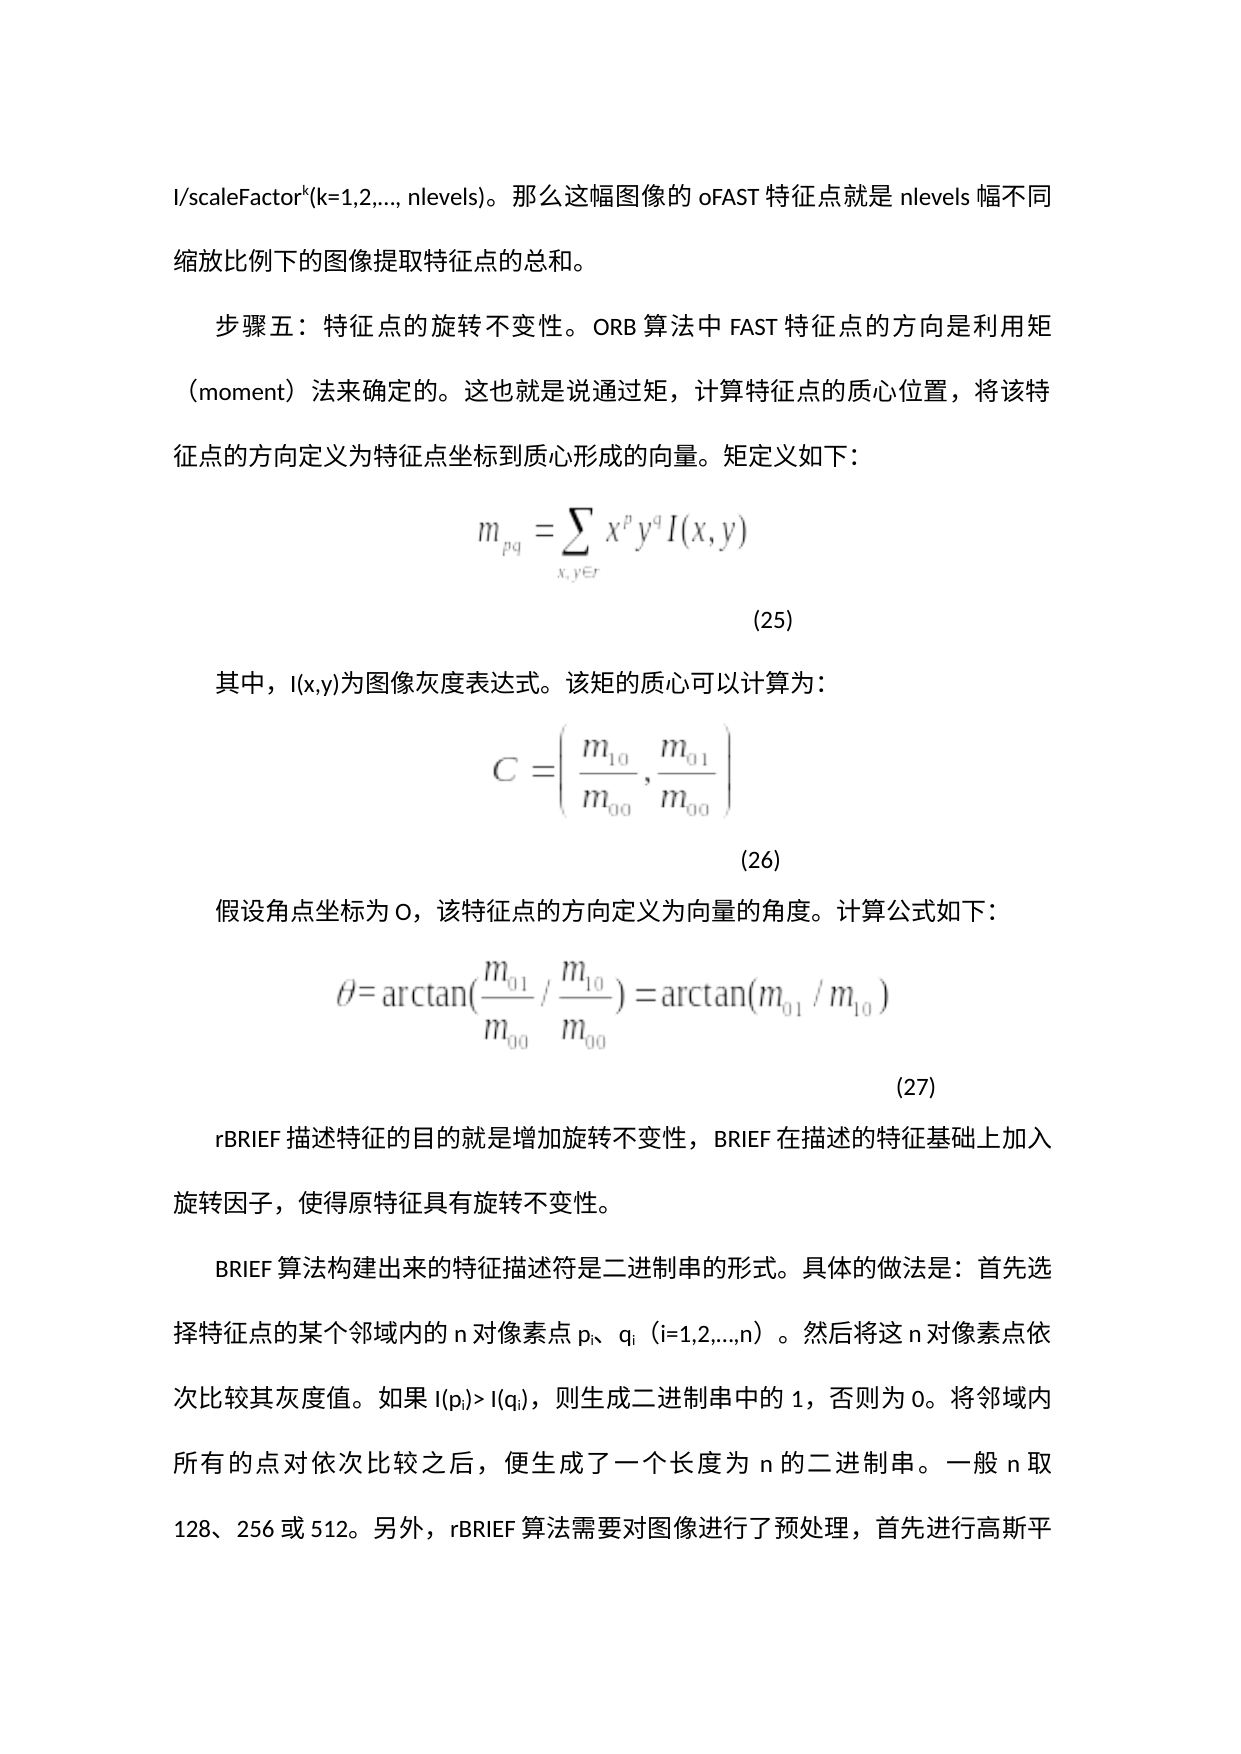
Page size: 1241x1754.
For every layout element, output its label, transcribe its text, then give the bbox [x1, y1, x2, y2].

text (25) [173, 487, 1053, 649]
text rBRIEF描述特征的目的就是增加旋转不变性，BRIEF在描述的特征基础上加入旋转因子，使得原特征具有旋转不变性。 [173, 1104, 1053, 1234]
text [173, 162, 1053, 292]
text 步骤五：特征点的旋转不变性。ORB算法中FAST特征点的方向是利用矩（moment）法来确定的。这也就是说通过矩，计算特征点的质心位置，将该特征点的方向定义为特征点坐标到质心形成的向量。矩定义如下： [173, 292, 1053, 487]
text 其中，I(x,y)为图像灰度表达式。该矩的质心可以计算为： [173, 649, 1053, 714]
text (26) [173, 714, 1053, 877]
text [173, 1234, 1053, 1559]
text 假设角点坐标为O，该特征点的方向定义为向量的角度。计算公式如下： [173, 877, 1053, 942]
text (27) [173, 942, 1053, 1104]
